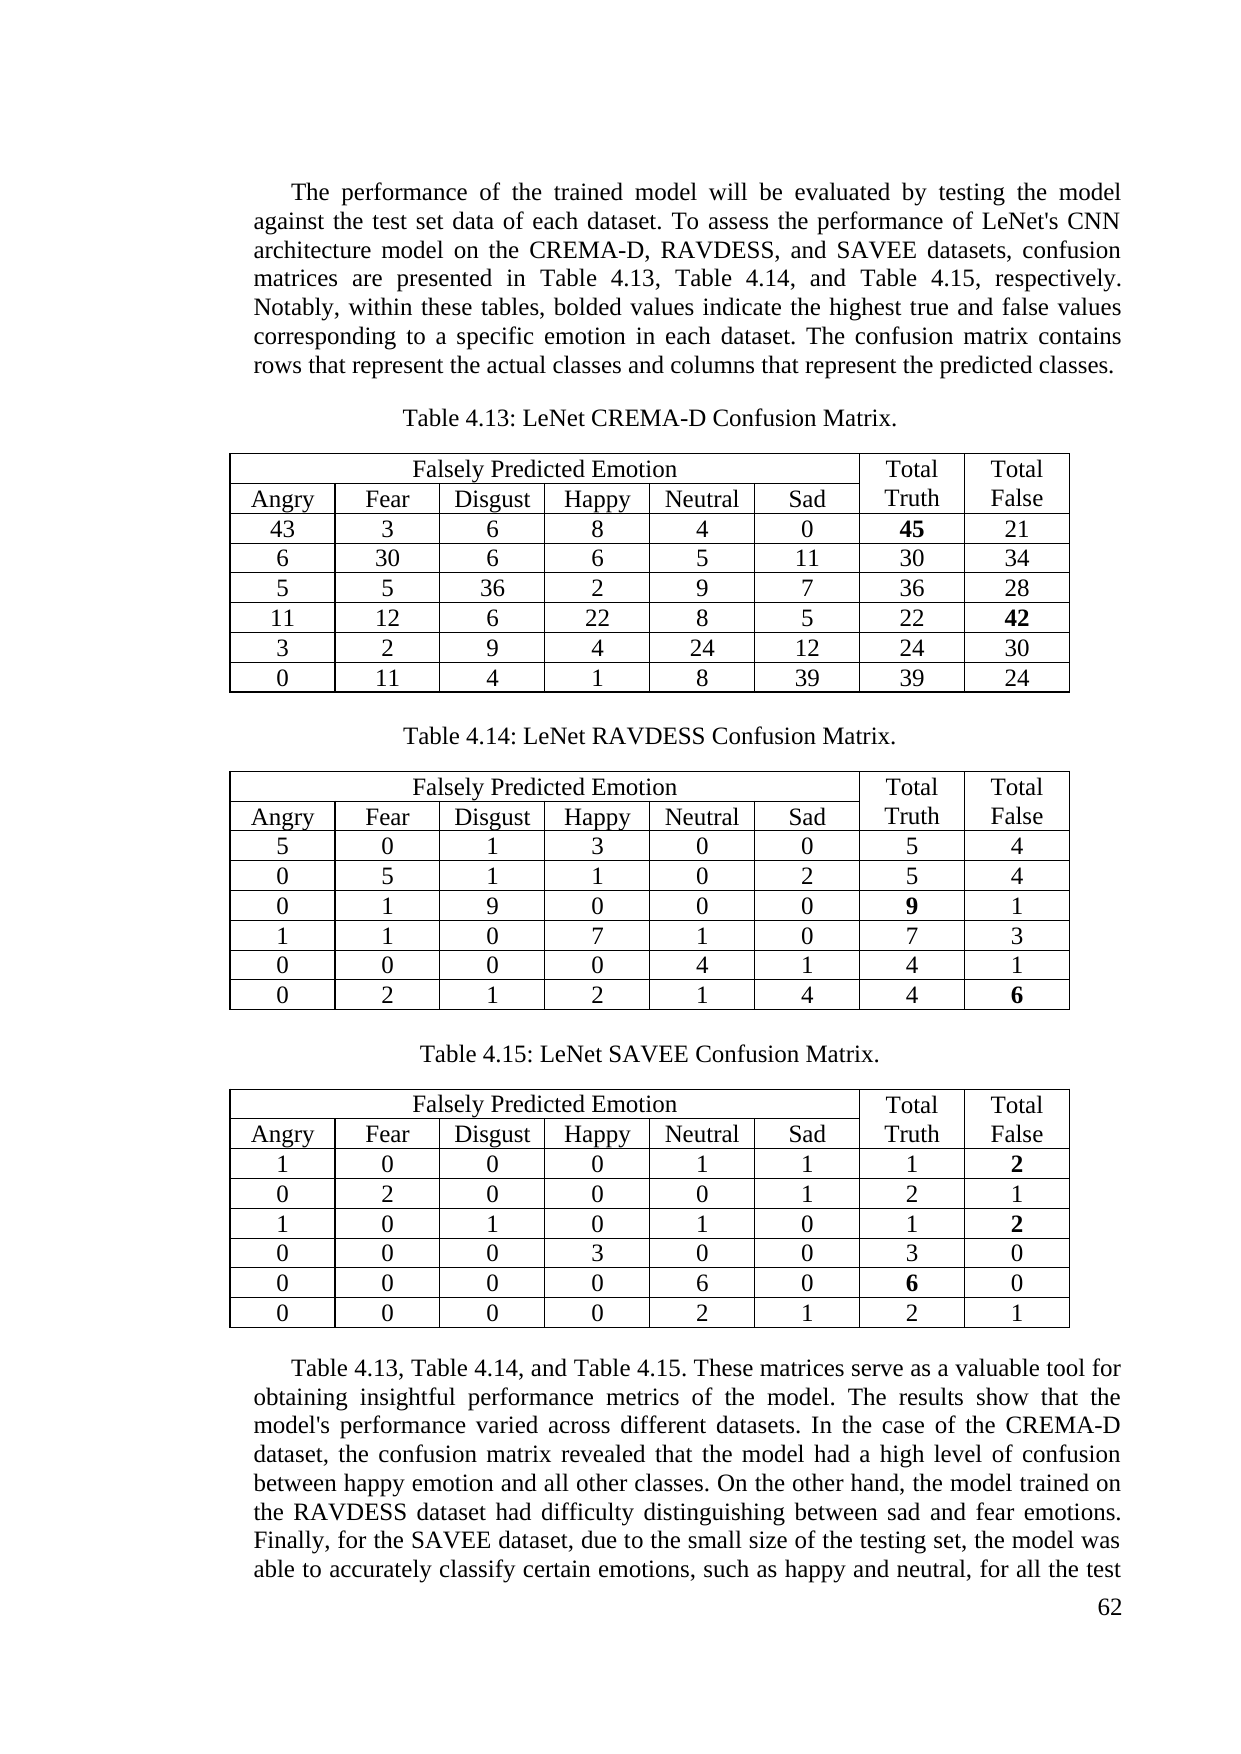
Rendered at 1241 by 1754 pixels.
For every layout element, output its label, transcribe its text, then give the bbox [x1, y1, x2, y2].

table_cell 1 [231, 1149, 334, 1178]
table_cell 24 [860, 633, 964, 662]
table_cell 5 [650, 544, 754, 572]
table_cell 8 [650, 603, 754, 632]
table_cell 1 [440, 980, 544, 1009]
table_cell 2 [545, 980, 649, 1009]
table_cell 5 [860, 831, 964, 860]
table_cell 0 [650, 831, 754, 860]
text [253, 1353, 1122, 1583]
table_cell 0 [545, 1179, 649, 1208]
table_cell 0 [231, 1268, 334, 1297]
table_cell 5 [860, 861, 964, 890]
table_cell 2 [965, 1209, 1069, 1237]
table_cell Happy [545, 802, 649, 830]
table_cell 34 [965, 544, 1069, 572]
table_cell 1 [545, 663, 649, 691]
table_cell 4 [650, 514, 754, 542]
table_cell 3 [545, 831, 649, 860]
table_cell 9 [440, 891, 544, 920]
table_cell 0 [336, 1268, 439, 1297]
table_cell 0 [336, 1298, 439, 1327]
table_cell 0 [231, 1298, 334, 1327]
table_cell 1 [440, 831, 544, 860]
table_cell 0 [965, 1268, 1069, 1297]
table_cell 0 [440, 1298, 544, 1327]
table_cell 21 [965, 514, 1069, 542]
table_cell 0 [440, 1268, 544, 1297]
table_cell 7 [860, 921, 964, 949]
table_cell 1 [965, 1298, 1069, 1327]
table_cell 6 [440, 603, 544, 632]
table_cell 0 [440, 951, 544, 979]
table_cell 2 [650, 1298, 754, 1327]
table_cell Fear [336, 484, 439, 513]
table_cell 5 [336, 861, 439, 890]
table_cell 0 [755, 831, 859, 860]
table_cell 1 [650, 1149, 754, 1178]
table_cell Neutral [650, 802, 754, 830]
table_cell 1 [965, 891, 1069, 920]
table_cell 1 [860, 1209, 964, 1237]
table_cell 0 [336, 831, 439, 860]
table_cell 0 [650, 1239, 754, 1267]
table_cell Angry [231, 1119, 334, 1148]
table_cell 2 [755, 861, 859, 890]
table_cell 2 [545, 573, 649, 602]
table_cell 28 [965, 573, 1069, 602]
table_cell 2 [860, 1179, 964, 1208]
table_cell 0 [755, 514, 859, 542]
table_cell 0 [440, 1179, 544, 1208]
table_cell 30 [336, 544, 439, 572]
table_cell 0 [545, 1209, 649, 1237]
table_cell 12 [755, 633, 859, 662]
table_cell 4 [965, 861, 1069, 890]
table_cell 0 [545, 891, 649, 920]
table_cell 1 [860, 1149, 964, 1178]
table_cell 39 [860, 663, 964, 691]
table_cell 1 [755, 1149, 859, 1178]
table_cell 2 [336, 633, 439, 662]
table_cell 2 [965, 1149, 1069, 1178]
table_cell Fear [336, 802, 439, 830]
table_cell 0 [545, 1268, 649, 1297]
table_cell Neutral [650, 484, 754, 513]
table_cell 5 [755, 603, 859, 632]
table_cell 22 [860, 603, 964, 632]
table_cell 1 [336, 891, 439, 920]
table_cell 24 [965, 663, 1069, 691]
table_header Falsely Predicted Emotion [231, 772, 859, 801]
table_cell 0 [755, 1209, 859, 1237]
text Table 4.13: LeNet CREMA-D Confusion Matrix. [177, 403, 1122, 432]
table_cell 39 [755, 663, 859, 691]
table_cell 43 [231, 514, 334, 542]
table_cell 1 [755, 1298, 859, 1327]
table_cell Happy [545, 484, 649, 513]
table_cell 11 [755, 544, 859, 572]
table_cell 9 [650, 573, 754, 602]
table_cell 0 [231, 951, 334, 979]
table_cell 0 [755, 1239, 859, 1267]
table_cell 4 [965, 831, 1069, 860]
table_cell Disgust [440, 802, 544, 830]
table_cell 2 [860, 1298, 964, 1327]
table_cell 36 [860, 573, 964, 602]
table_cell 1 [650, 921, 754, 949]
table_cell 5 [231, 573, 334, 602]
table_cell 1 [755, 1179, 859, 1208]
table_cell 0 [231, 891, 334, 920]
table_cell 6 [860, 1268, 964, 1297]
table_cell 1 [440, 861, 544, 890]
table_cell 0 [755, 891, 859, 920]
table_cell 2 [336, 980, 439, 1009]
text Table 4.15: LeNet SAVEE Confusion Matrix. [177, 1039, 1122, 1068]
table_cell Sad [755, 484, 859, 513]
table_cell 6 [440, 544, 544, 572]
table_cell 3 [545, 1239, 649, 1267]
table_cell 4 [755, 980, 859, 1009]
table_cell 0 [231, 980, 334, 1009]
table_cell 0 [650, 1179, 754, 1208]
table_cell Angry [231, 802, 334, 830]
table_cell 5 [231, 831, 334, 860]
table_cell 1 [231, 921, 334, 949]
table_cell 1 [545, 861, 649, 890]
table_cell 3 [336, 514, 439, 542]
table_cell 6 [231, 544, 334, 572]
table_cell Disgust [440, 1119, 544, 1148]
table_header Total Truth [860, 772, 964, 830]
table_cell Angry [231, 484, 334, 513]
table_cell 0 [231, 861, 334, 890]
table_cell 7 [545, 921, 649, 949]
table_cell Happy [545, 1119, 649, 1148]
table_cell 0 [545, 1149, 649, 1178]
table_cell 0 [965, 1239, 1069, 1267]
table_cell 0 [440, 921, 544, 949]
table_cell 22 [545, 603, 649, 632]
table_cell 0 [336, 951, 439, 979]
table_cell 6 [545, 544, 649, 572]
table_cell 30 [860, 544, 964, 572]
table_header Total Truth [860, 454, 964, 513]
table_header Falsely Predicted Emotion [231, 454, 859, 483]
table_cell 0 [650, 891, 754, 920]
table_cell 11 [231, 603, 334, 632]
table_cell 24 [650, 633, 754, 662]
table_cell Neutral [650, 1119, 754, 1148]
table_cell 4 [545, 633, 649, 662]
table_cell 4 [440, 663, 544, 691]
table_cell 1 [440, 1209, 544, 1237]
table_cell 0 [650, 861, 754, 890]
table_cell 0 [755, 1268, 859, 1297]
table_cell 9 [440, 633, 544, 662]
table_cell 1 [755, 951, 859, 979]
table_cell 0 [755, 921, 859, 949]
table_cell 42 [965, 603, 1069, 632]
table_header Total False [965, 1090, 1069, 1148]
table_cell 0 [336, 1209, 439, 1237]
table_cell 0 [545, 951, 649, 979]
table_cell Sad [755, 1119, 859, 1148]
table_cell 1 [231, 1209, 334, 1237]
table_cell 4 [650, 951, 754, 979]
table_cell Disgust [440, 484, 544, 513]
table_cell 3 [965, 921, 1069, 949]
table_cell 0 [336, 1149, 439, 1178]
table_header Total False [965, 454, 1069, 513]
table_cell 0 [231, 663, 334, 691]
table_cell 8 [650, 663, 754, 691]
table_cell 4 [860, 980, 964, 1009]
table_cell 0 [336, 1239, 439, 1267]
table_cell 9 [860, 891, 964, 920]
text The performance of the trained model will be evaluated by testing the model against the test set data of each dataset. To assess the performance of LeNet's CNN architecture model on the CREMA-D, RAVDESS, and SAVEE datasets, confusion matrices are presented in Table 4.13, Table 4.14, and Table 4.15, respectively. Notably, within these tables, bolded values indicate the highest true and false values corresponding to a specific emotion in each dataset. The confusion matrix contains rows that represent the actual classes and columns that represent the predicted classes. [253, 177, 1122, 378]
table_header Total False [965, 772, 1069, 830]
table_cell Fear [336, 1119, 439, 1148]
table_header Total Truth [860, 1090, 964, 1148]
table_cell 4 [860, 951, 964, 979]
table_cell 3 [860, 1239, 964, 1267]
table_cell 1 [650, 1209, 754, 1237]
table_cell 36 [440, 573, 544, 602]
table_cell 6 [440, 514, 544, 542]
table_cell 1 [965, 951, 1069, 979]
table_cell 1 [965, 1179, 1069, 1208]
table_header Falsely Predicted Emotion [231, 1090, 859, 1118]
table_cell 45 [860, 514, 964, 542]
table_cell 3 [231, 633, 334, 662]
table_cell 11 [336, 663, 439, 691]
table_cell 5 [336, 573, 439, 602]
table_cell 2 [336, 1179, 439, 1208]
table_cell 12 [336, 603, 439, 632]
table_cell 0 [440, 1149, 544, 1178]
table_cell 6 [650, 1268, 754, 1297]
table_cell 8 [545, 514, 649, 542]
table_cell 0 [545, 1298, 649, 1327]
table_cell 1 [336, 921, 439, 949]
table_cell 7 [755, 573, 859, 602]
table_cell 0 [231, 1179, 334, 1208]
table_cell 1 [650, 980, 754, 1009]
table_cell 30 [965, 633, 1069, 662]
table_cell Sad [755, 802, 859, 830]
table_cell 0 [440, 1239, 544, 1267]
text Table 4.14: LeNet RAVDESS Confusion Matrix. [177, 721, 1122, 750]
table_cell 0 [231, 1239, 334, 1267]
table_cell 6 [965, 980, 1069, 1009]
